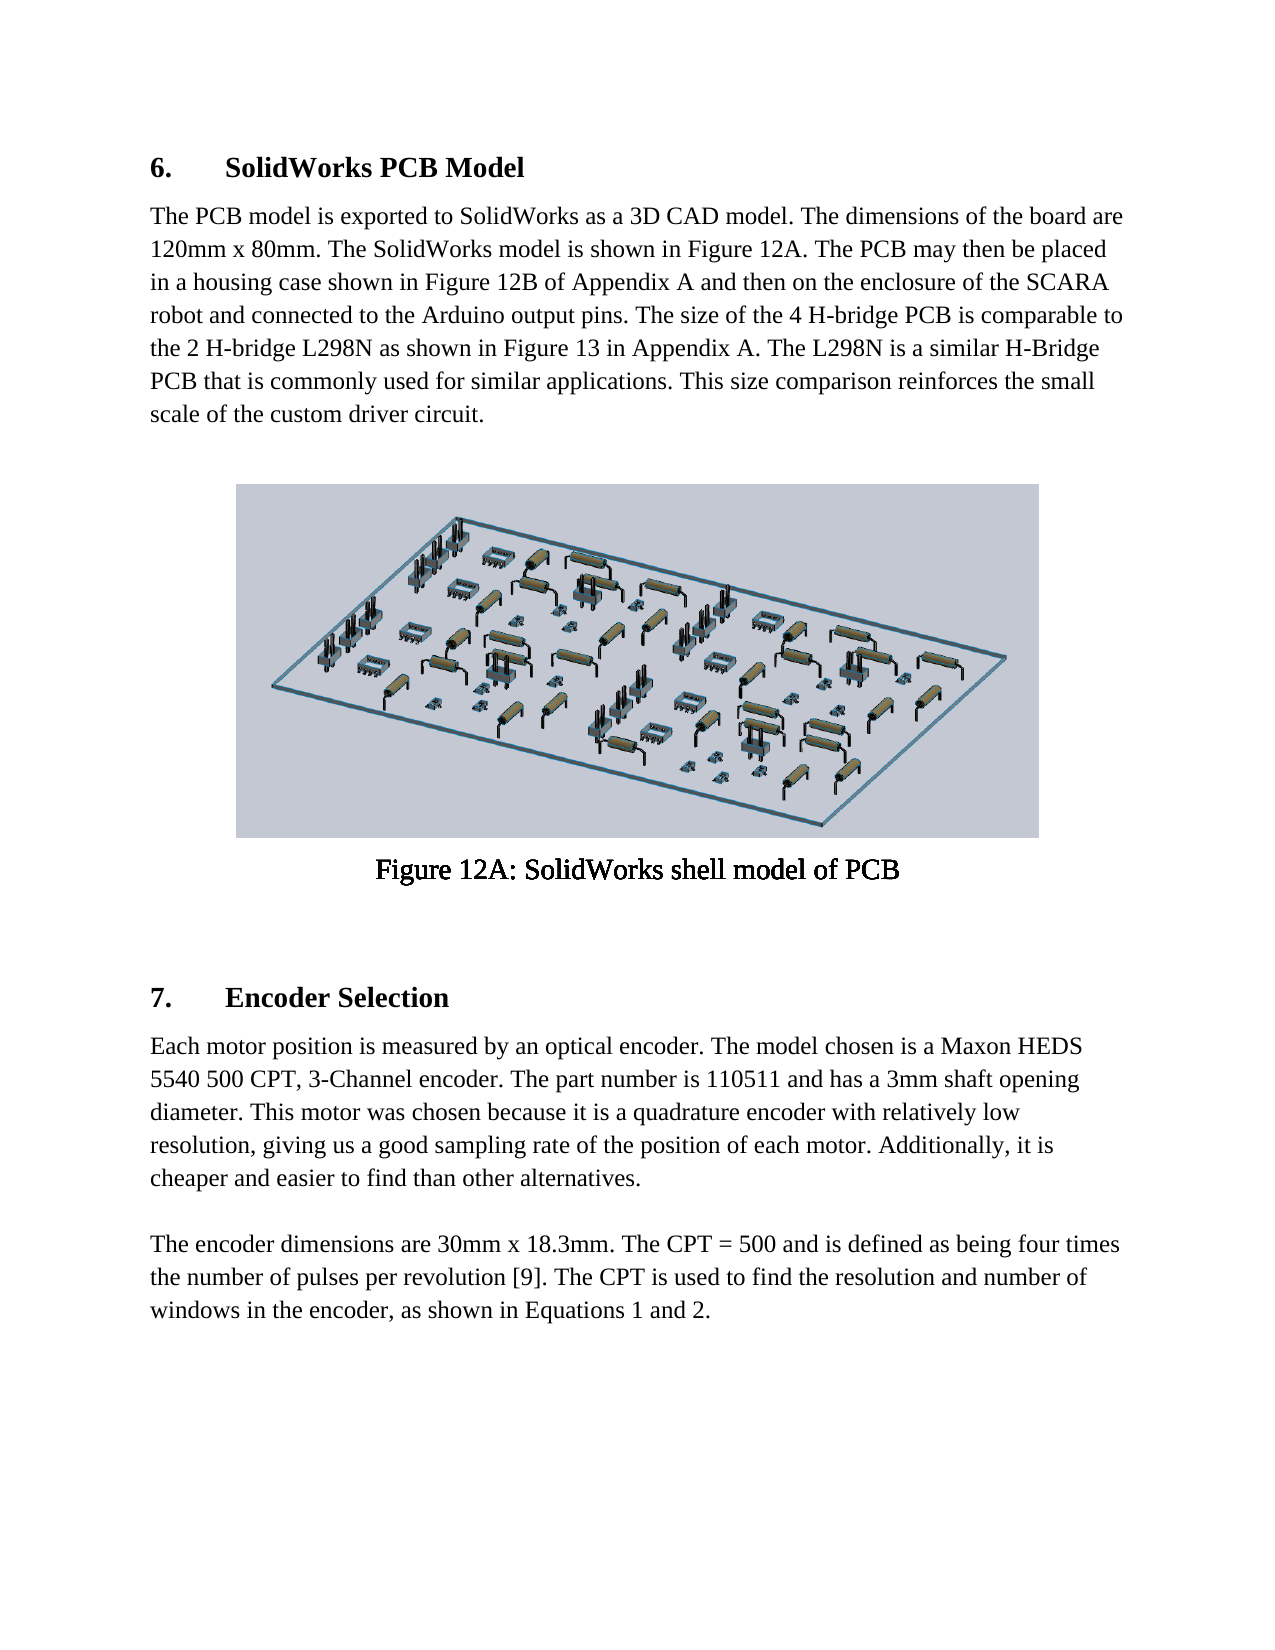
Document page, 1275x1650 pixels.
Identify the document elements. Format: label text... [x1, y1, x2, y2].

text The PCB model is exported to SolidWorks as a 3D CAD model. The dimensions of the board are 120mm x 80mm. The SolidWorks model is shown in Figure 12A. The PCB may then be placed in a housing case shown in Figure 12B of Appendix A and then on the enclosure of the SCARA robot and connected to the Arduino output pins. The size of the 4 H-bridge PCB is comparable to the 2 H-bridge L298N as shown in Figure 13 in Appendix A. The L298N is a similar H-Bridge PCB that is commonly used for similar applications. This size comparison reinforces the small scale of the custom driver circuit. [150, 201, 1125, 428]
text Each motor position is measured by an optical encoder. The model chosen is a Maxon HEDS 5540 500 CPT, 3-Channel encoder. The part number is 110511 and has a 3mm shaft opening diameter. This motor was chosen because it is a quadrature encoder with relatively low resolution, giving us a good sampling rate of the position of each motor. Additionally, it is cheaper and easier to find than other alternatives. [150, 1031, 1125, 1192]
text The encoder dimensions are 30mm x 18.3mm. The CPT = 500 and is defined as being four times the number of pulses per revolution [9]. The CPT is used to find the resolution and number of windows in the encoder, as shown in Equations 1 and 2. [150, 1229, 1125, 1324]
picture [236, 484, 1039, 838]
subtitle Encoder Selection [150, 980, 1125, 1014]
subtitle SolidWorks PCB Model [150, 150, 1125, 183]
